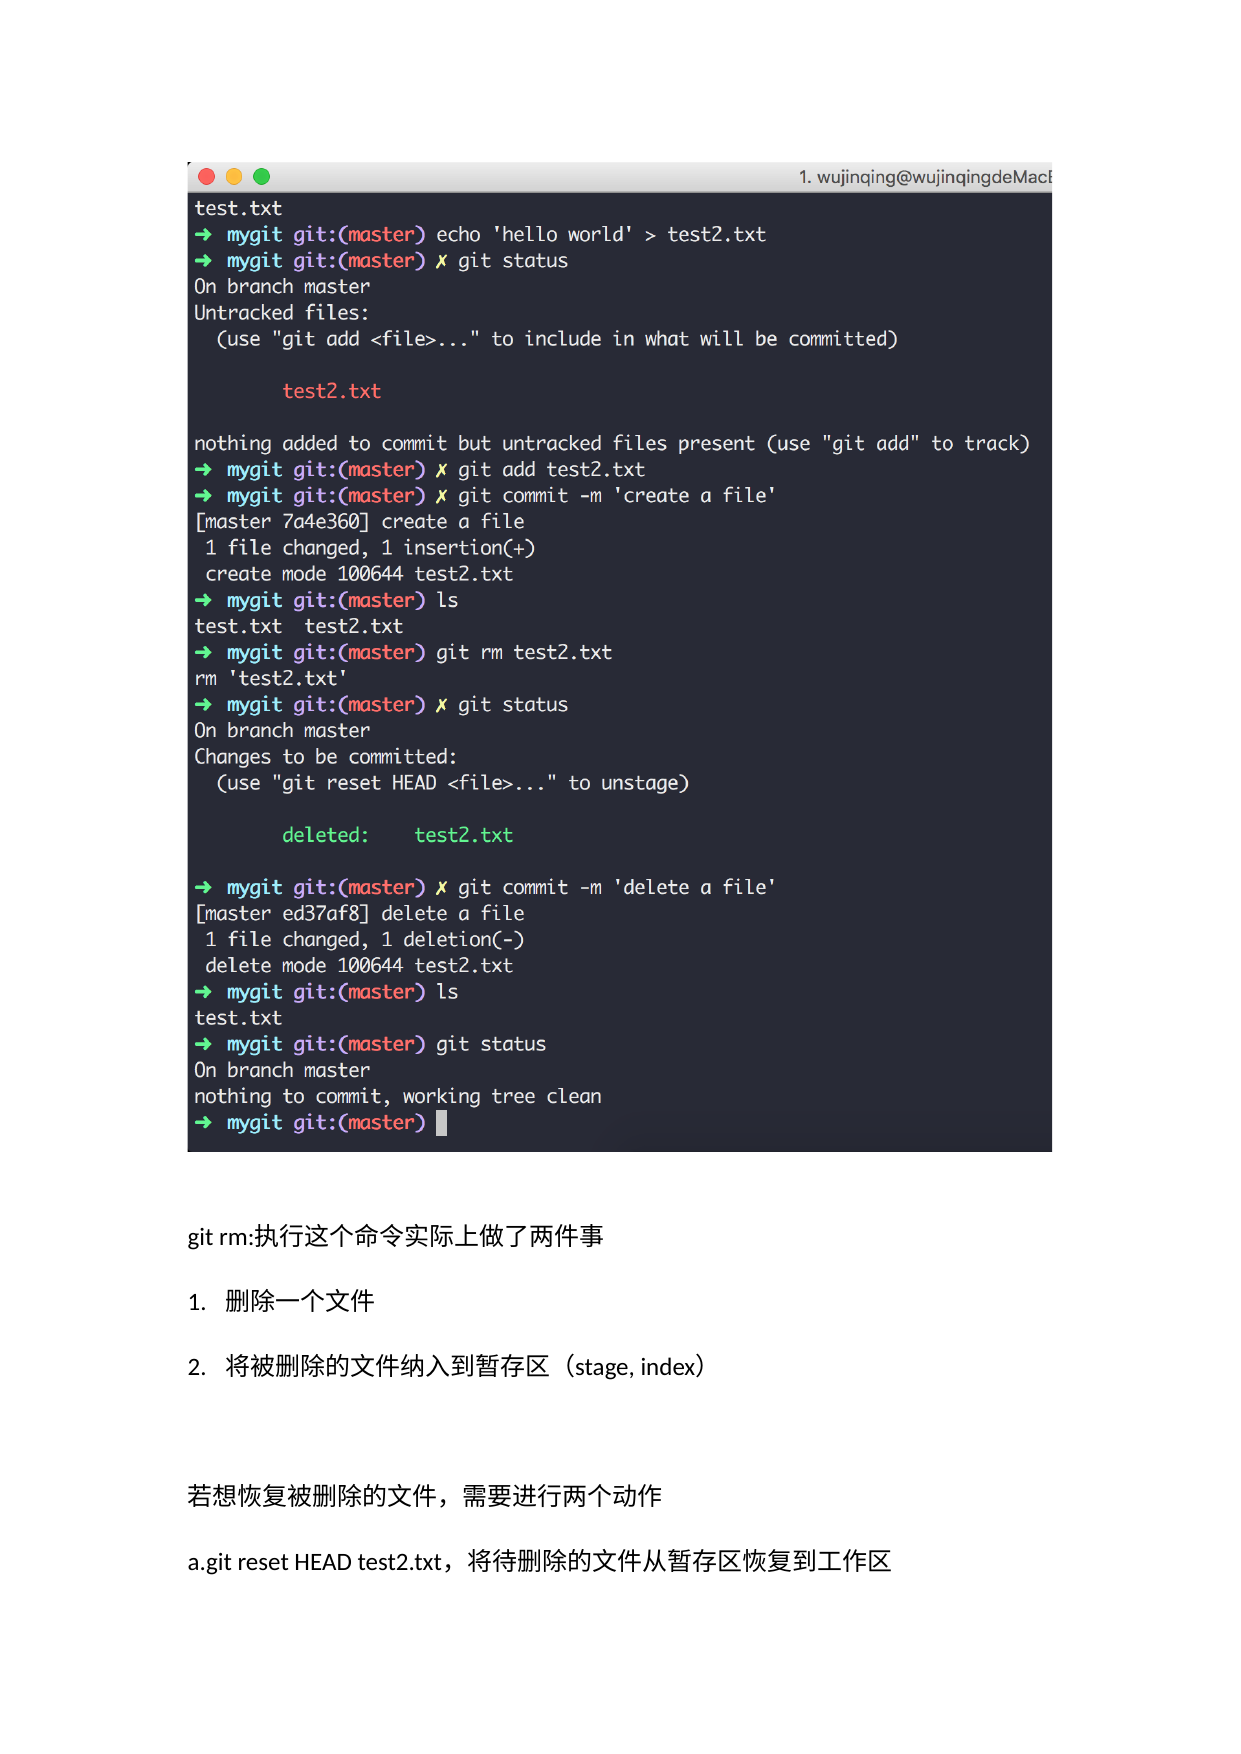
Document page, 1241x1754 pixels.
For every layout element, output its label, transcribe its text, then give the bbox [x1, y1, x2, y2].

list 将被删除的文件纳入到暂存区（stage, index） [187, 1332, 1053, 1397]
list 删除一个文件 [187, 1267, 1053, 1332]
text a.git reset HEAD test2.txt，将待删除的文件从暂存区恢复到工作区 [187, 1527, 1053, 1592]
picture [187, 162, 1053, 1152]
text git rm:执行这个命令实际上做了两件事 [187, 1202, 1053, 1267]
text 若想恢复被删除的文件，需要进行两个动作 [187, 1462, 1053, 1527]
